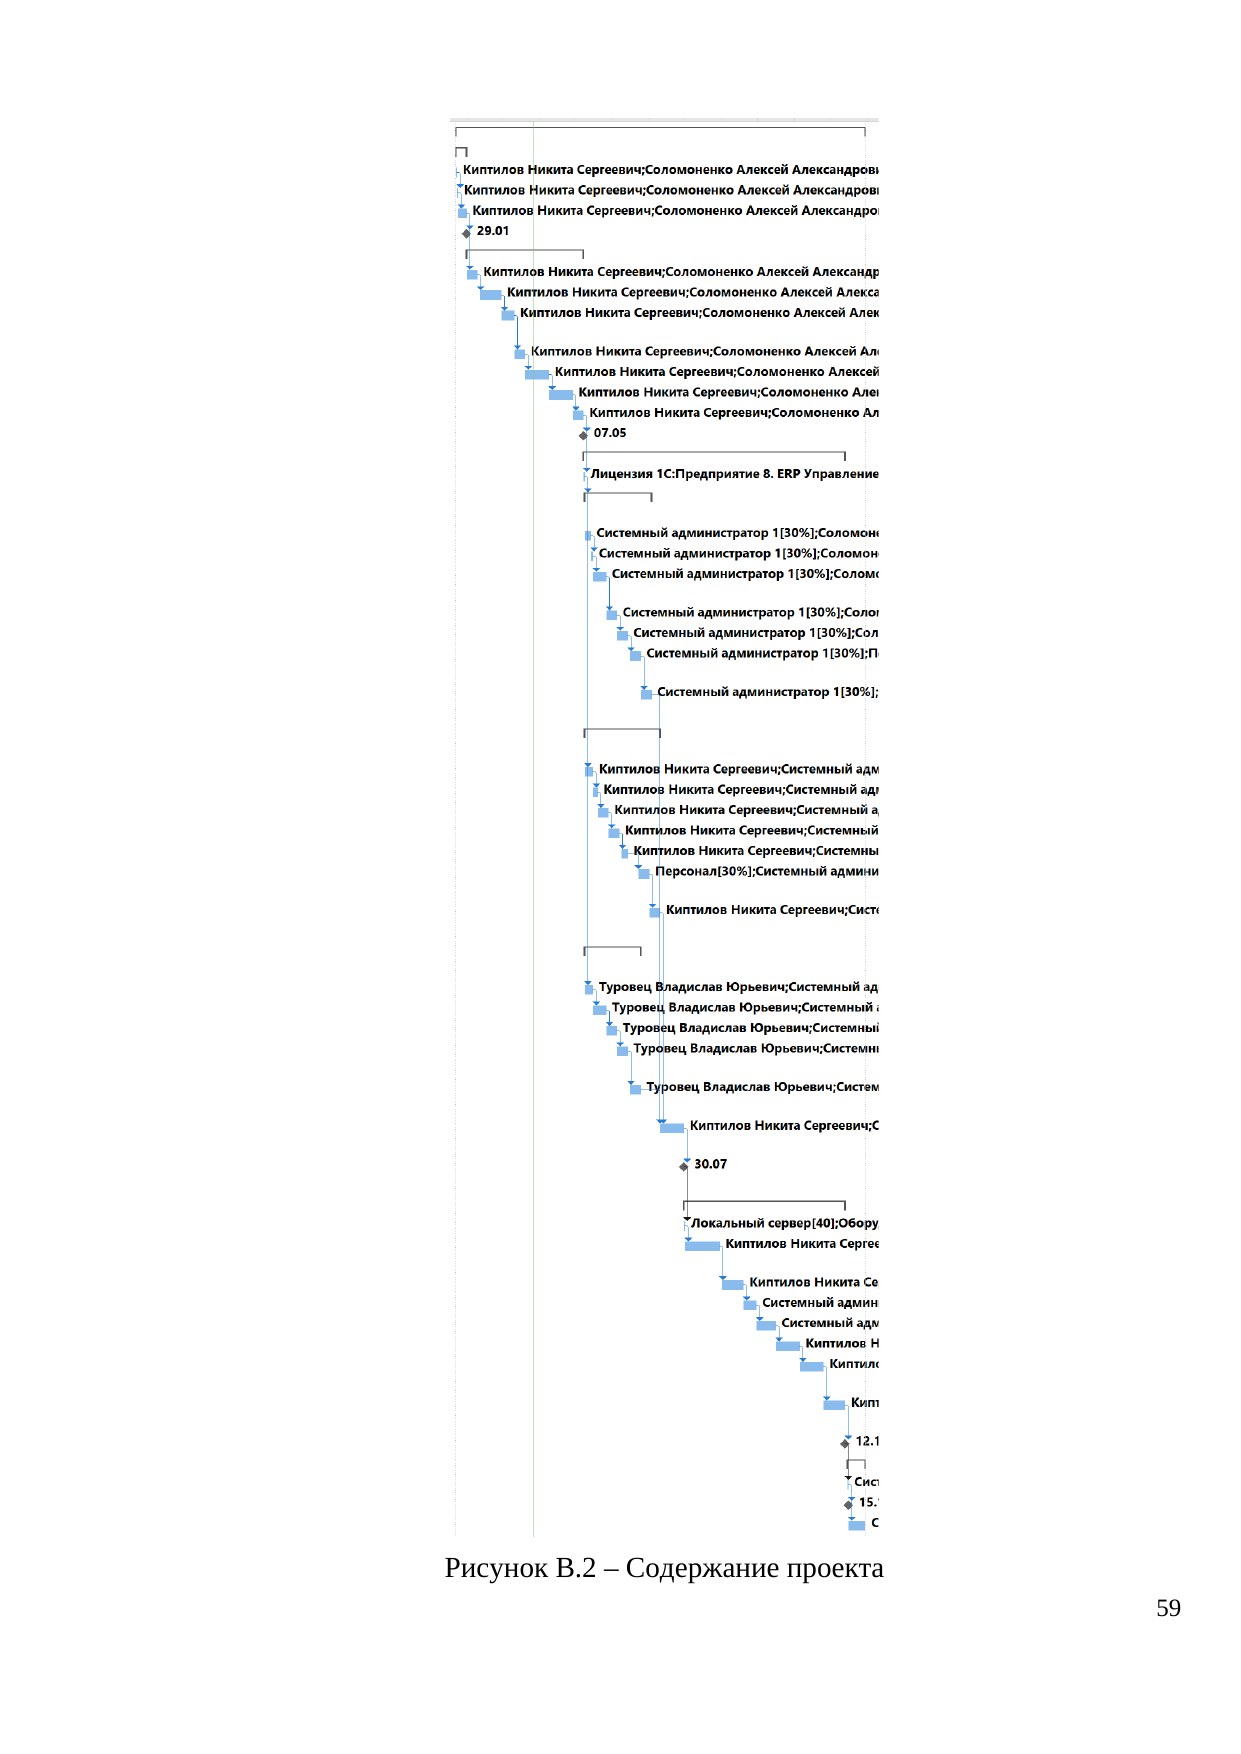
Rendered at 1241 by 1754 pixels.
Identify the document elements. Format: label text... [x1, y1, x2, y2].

picture [450, 118, 879, 1537]
text Рисунок В.2 – Содержание проекта [148, 1551, 1181, 1584]
